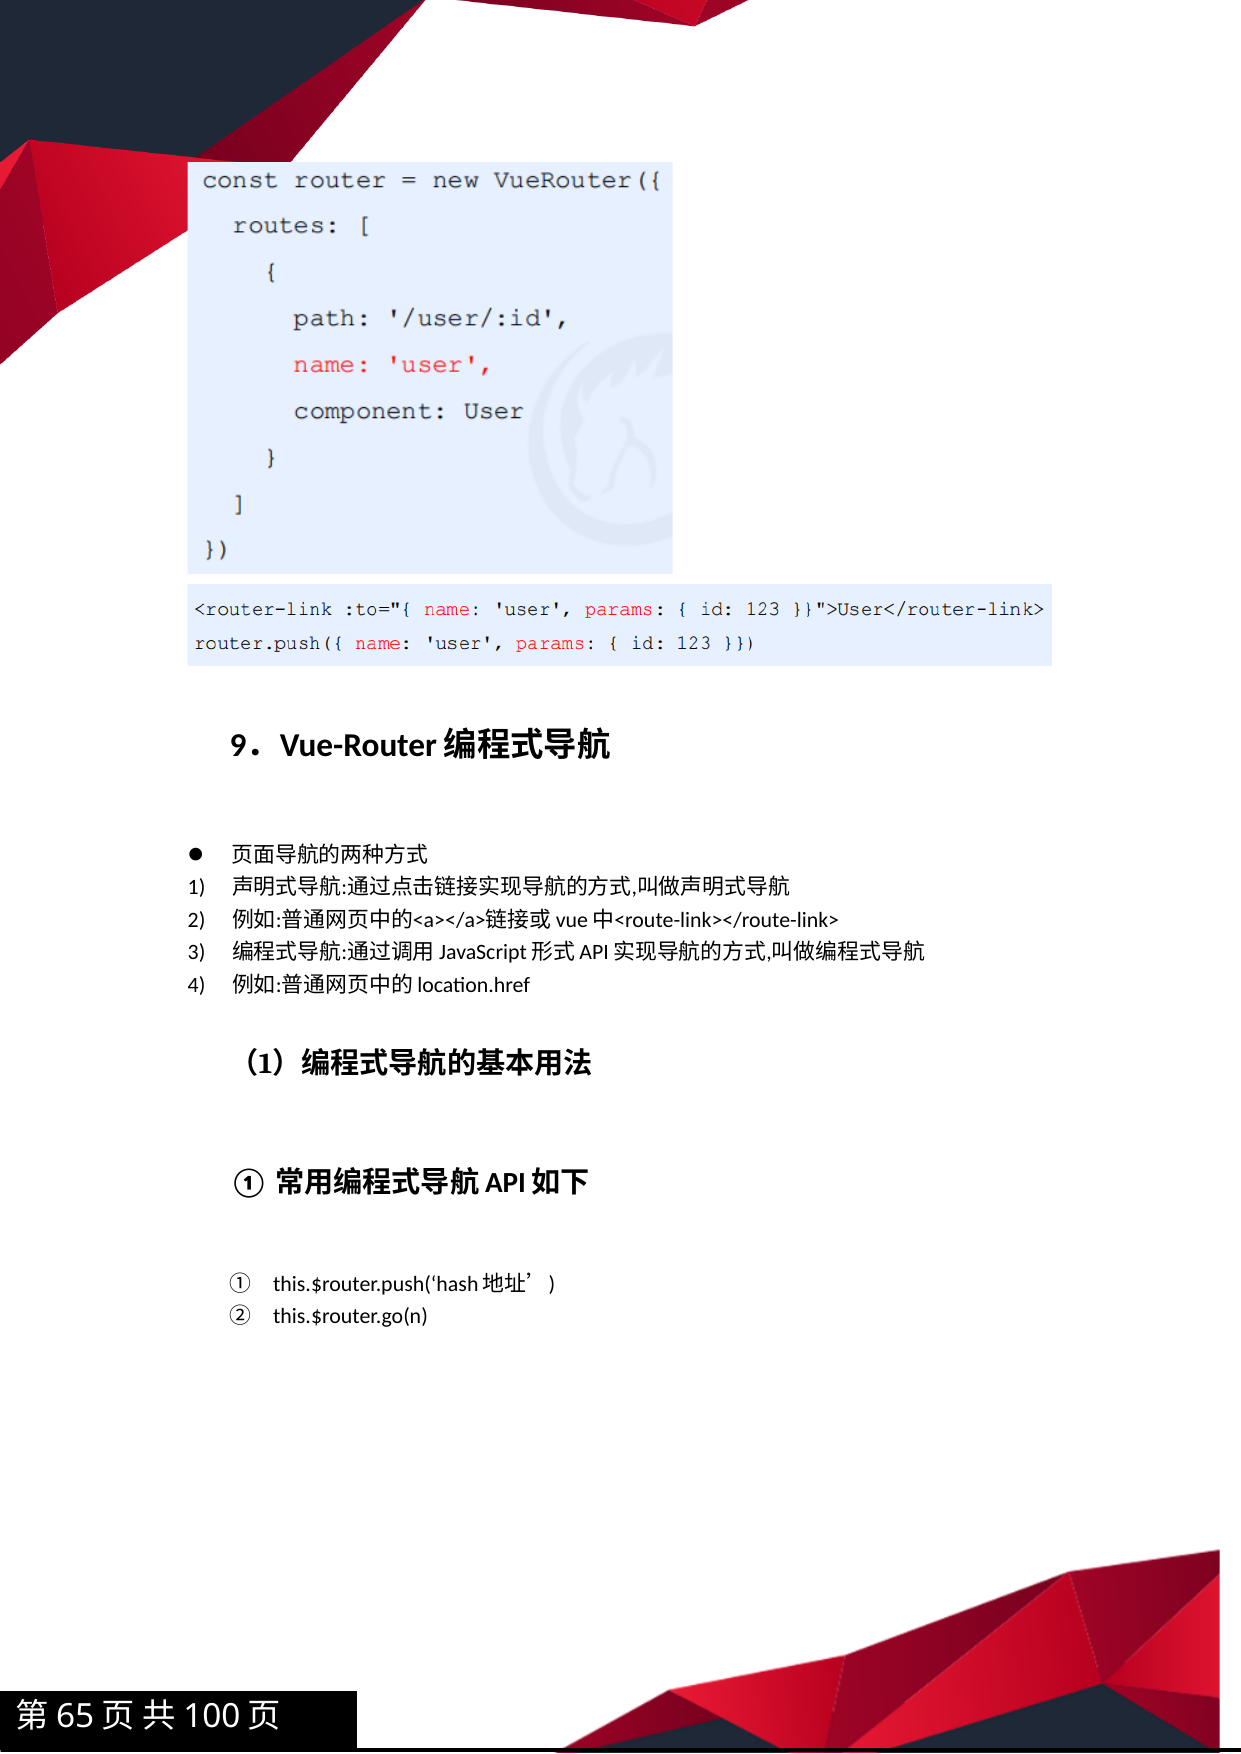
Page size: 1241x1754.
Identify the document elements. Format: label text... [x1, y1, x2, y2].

picture [0, 0, 777, 574]
list this.$router.go(n) [187, 1298, 1053, 1331]
list 例如:普通网页中的<a></a>链接或vue中<route-link></route-link> [187, 901, 1053, 934]
picture [0, 1488, 1241, 1753]
list this.$router.push(‘hash地址’) [187, 1266, 1053, 1298]
list 页面导航的两种方式 [187, 836, 1053, 869]
subtitle 常用编程式导航API如下 [187, 1147, 1053, 1212]
list 例如:普通网页中的location.href [187, 966, 1053, 999]
list 声明式导航:通过点击链接实现导航的方式,叫做声明式导航 [187, 869, 1053, 901]
subtitle 编程式导航的基本用法 [187, 1028, 1053, 1093]
picture [187, 584, 1053, 666]
list 编程式导航:通过调用JavaScript形式API实现导航的方式,叫做编程式导航 [187, 934, 1053, 966]
subtitle Vue-Router编程式导航 [187, 709, 1053, 774]
